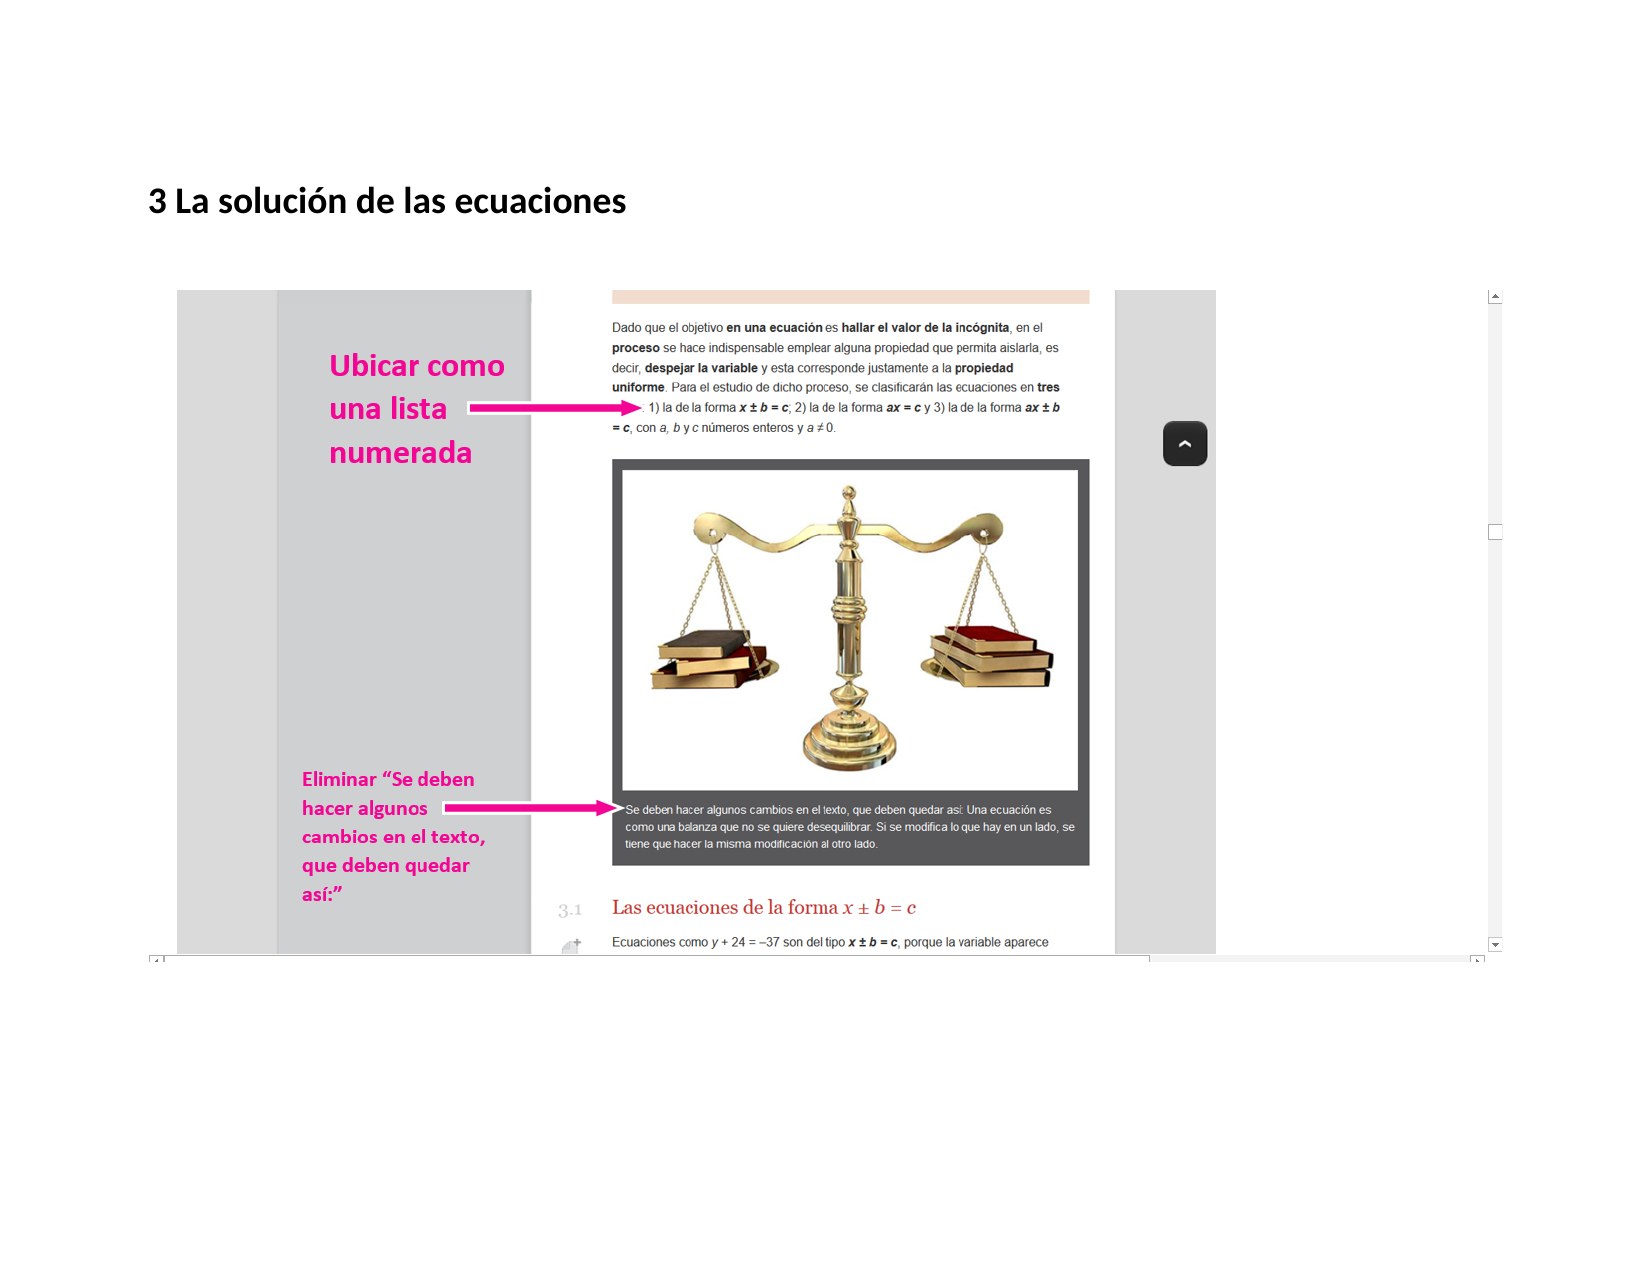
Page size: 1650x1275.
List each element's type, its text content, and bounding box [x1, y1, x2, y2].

picture [147, 290, 1503, 962]
text 3 La solución de las ecuaciones [148, 177, 1502, 223]
